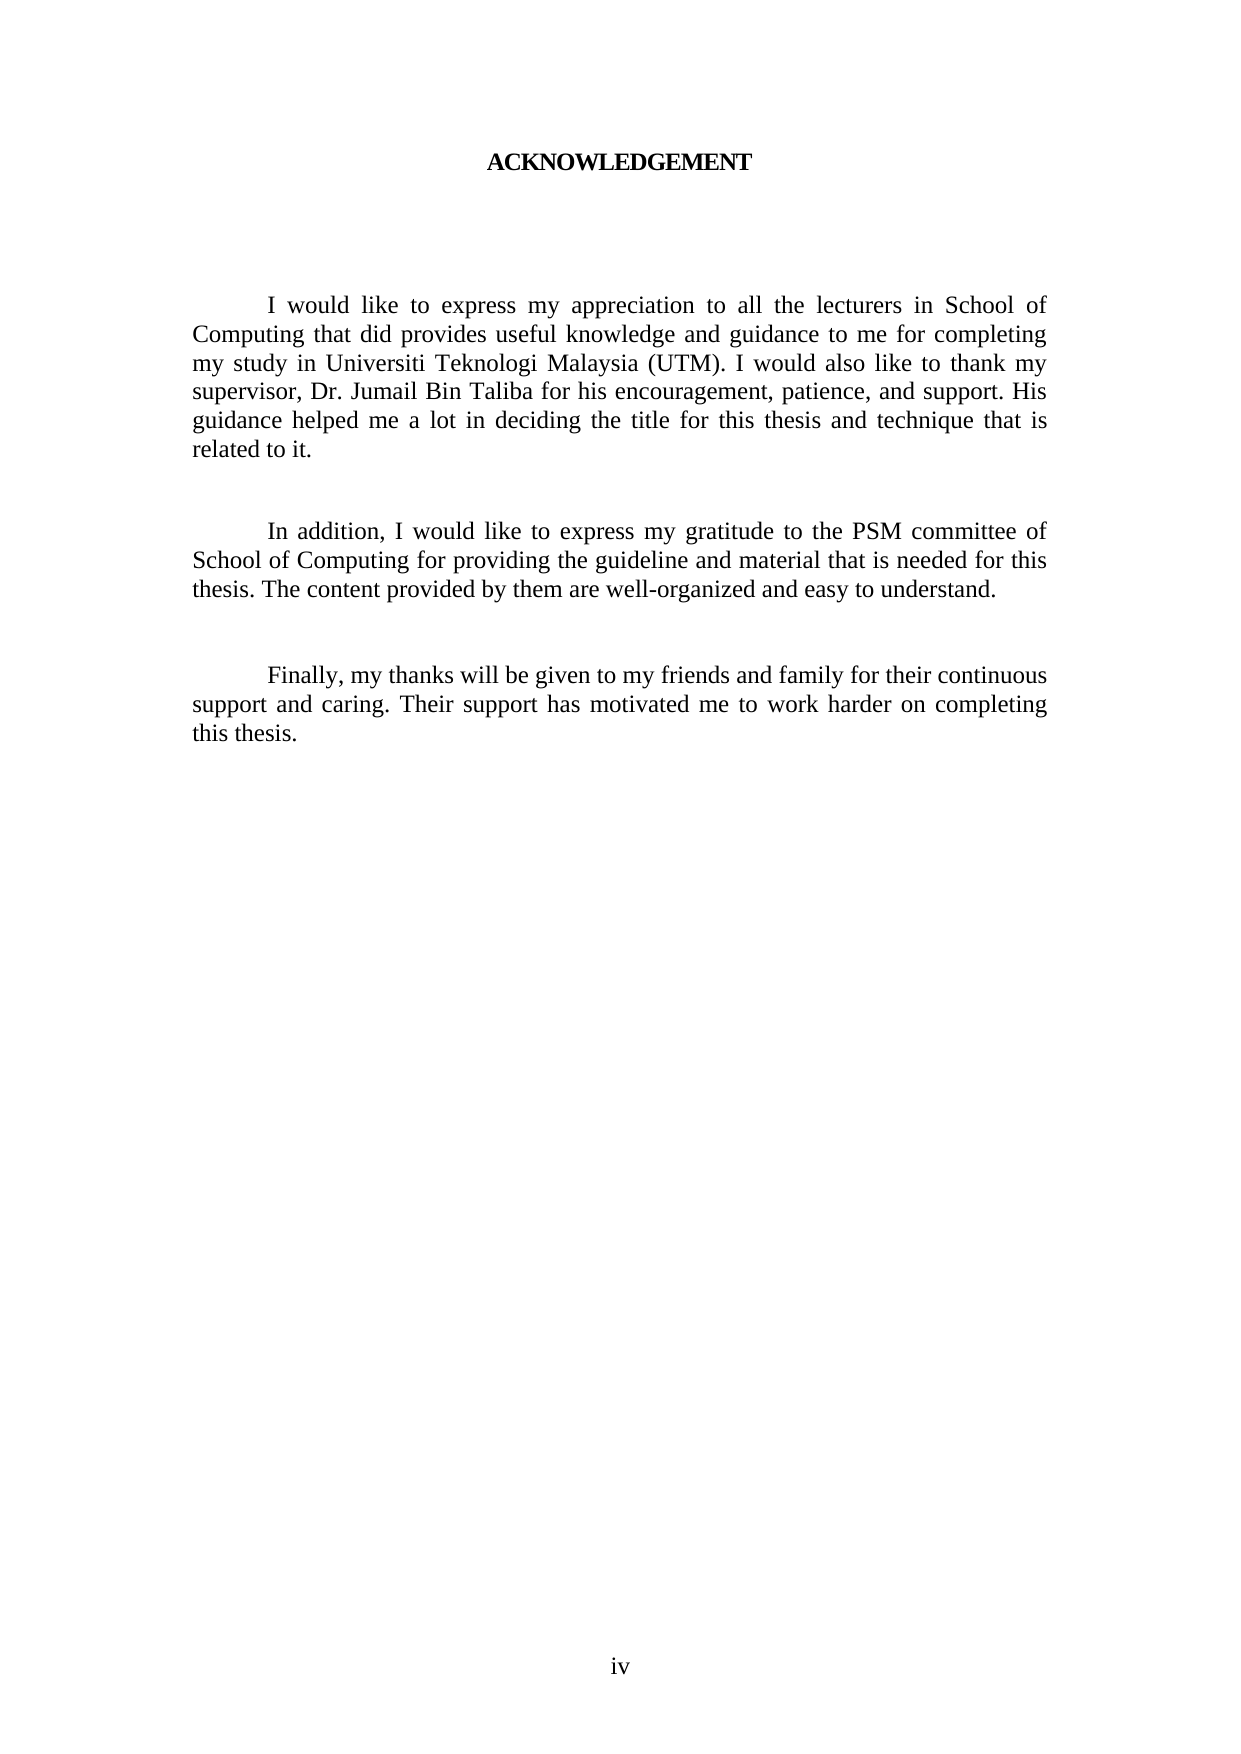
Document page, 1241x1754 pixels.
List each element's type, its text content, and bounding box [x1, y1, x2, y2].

title ACKNOWLEDGEMENT [192, 147, 1048, 176]
